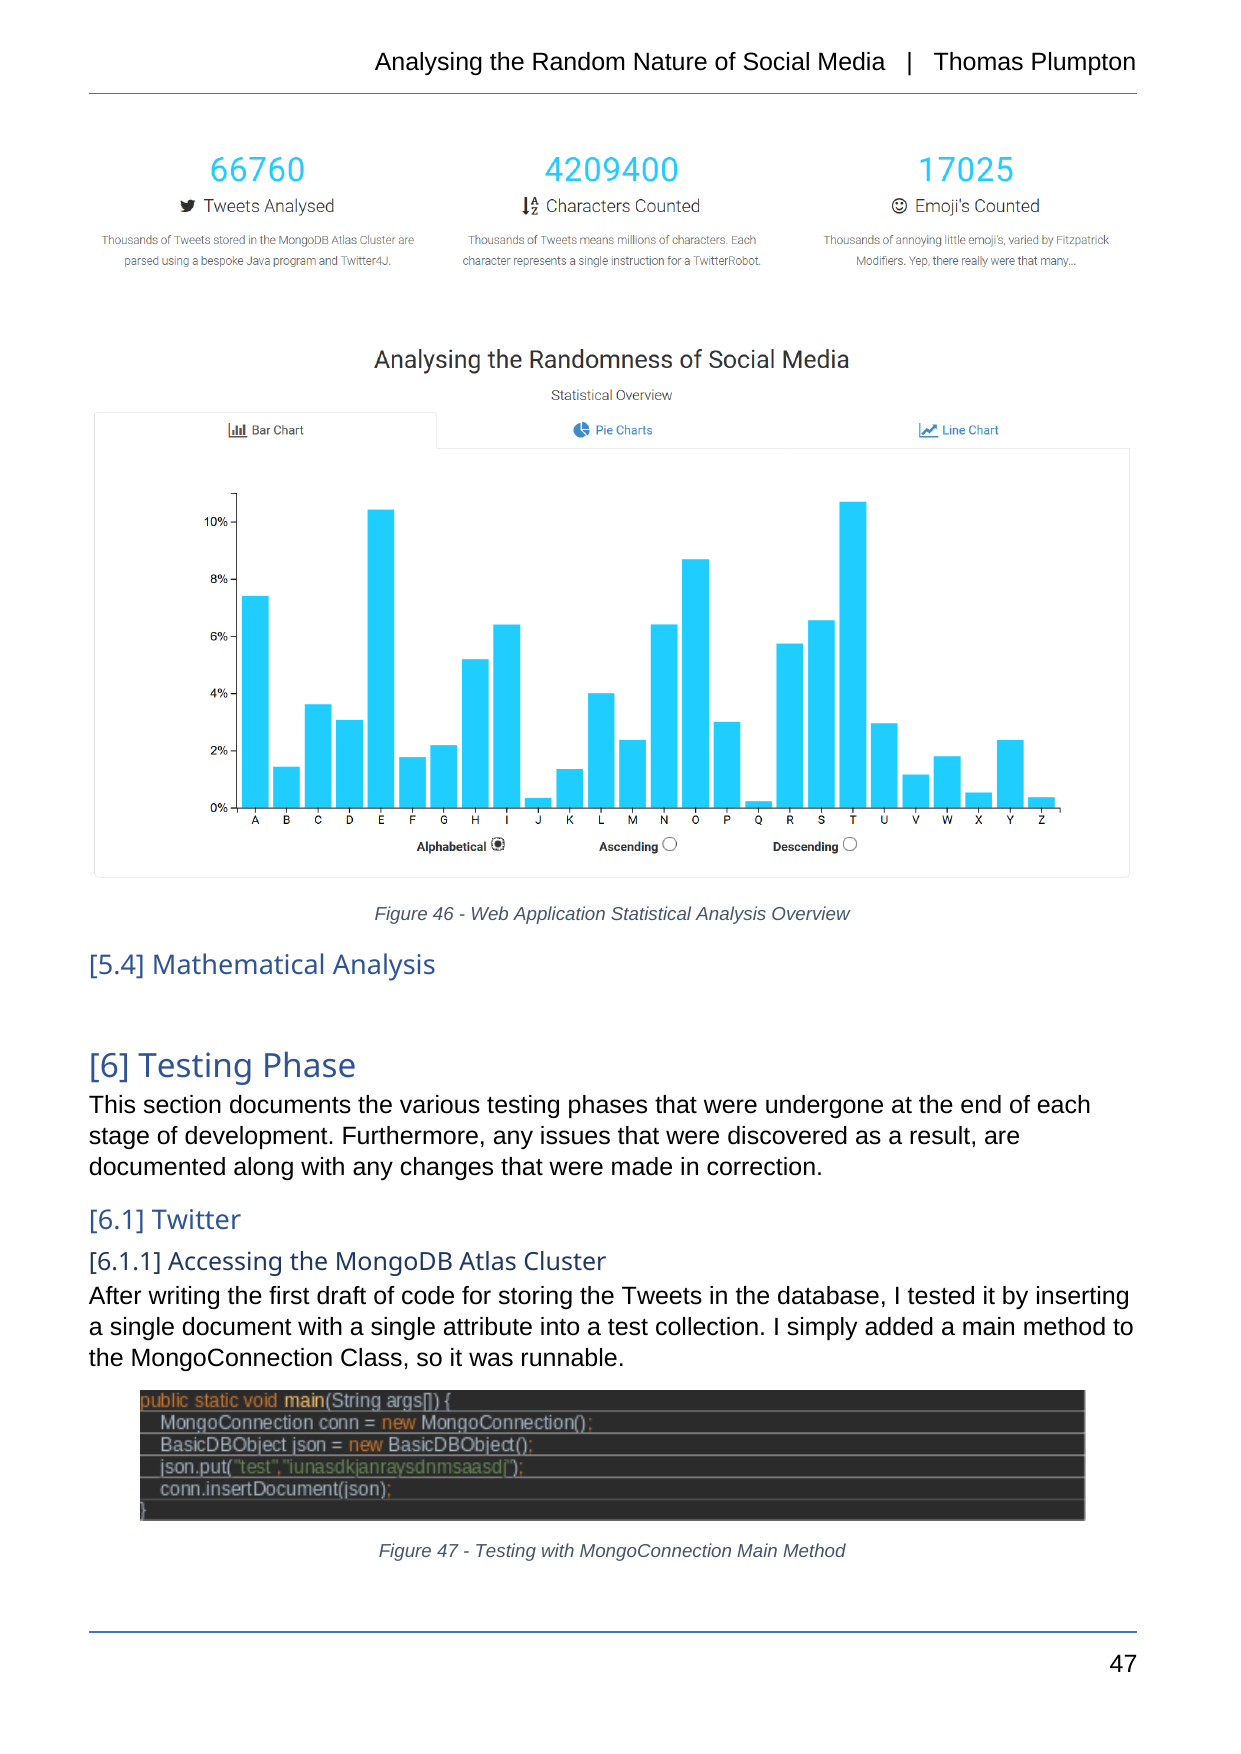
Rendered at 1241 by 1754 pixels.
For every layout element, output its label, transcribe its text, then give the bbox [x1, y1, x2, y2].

text After writing the first draft of code for storing the Tweets in the database, I tested it by inserting a single document with a single attribute into a test collection. I simply added a main method to the MongoConnection Class, so it was runnable. [89, 1281, 1137, 1372]
subtitle [6] Testing Phase [89, 1041, 1137, 1087]
subtitle [6.1] Twitter [89, 1200, 1137, 1237]
subtitle [6.1.1] Accessing the MongoDB Atlas Cluster [89, 1244, 1137, 1278]
text This section documents the various testing phases that were undergone at the end of each stage of development. Furthermore, any issues that were discovered as a result, are documented along with any changes that were made in correction. [89, 1090, 1137, 1181]
picture [88, 122, 1137, 885]
subtitle [5.4] Mathematical Analysis [89, 946, 1137, 982]
text Figure 47 - Testing with MongoConnection Main Method [89, 1540, 1137, 1561]
text Figure 46 - Web Application Statistical Analysis Overview [89, 903, 1137, 925]
